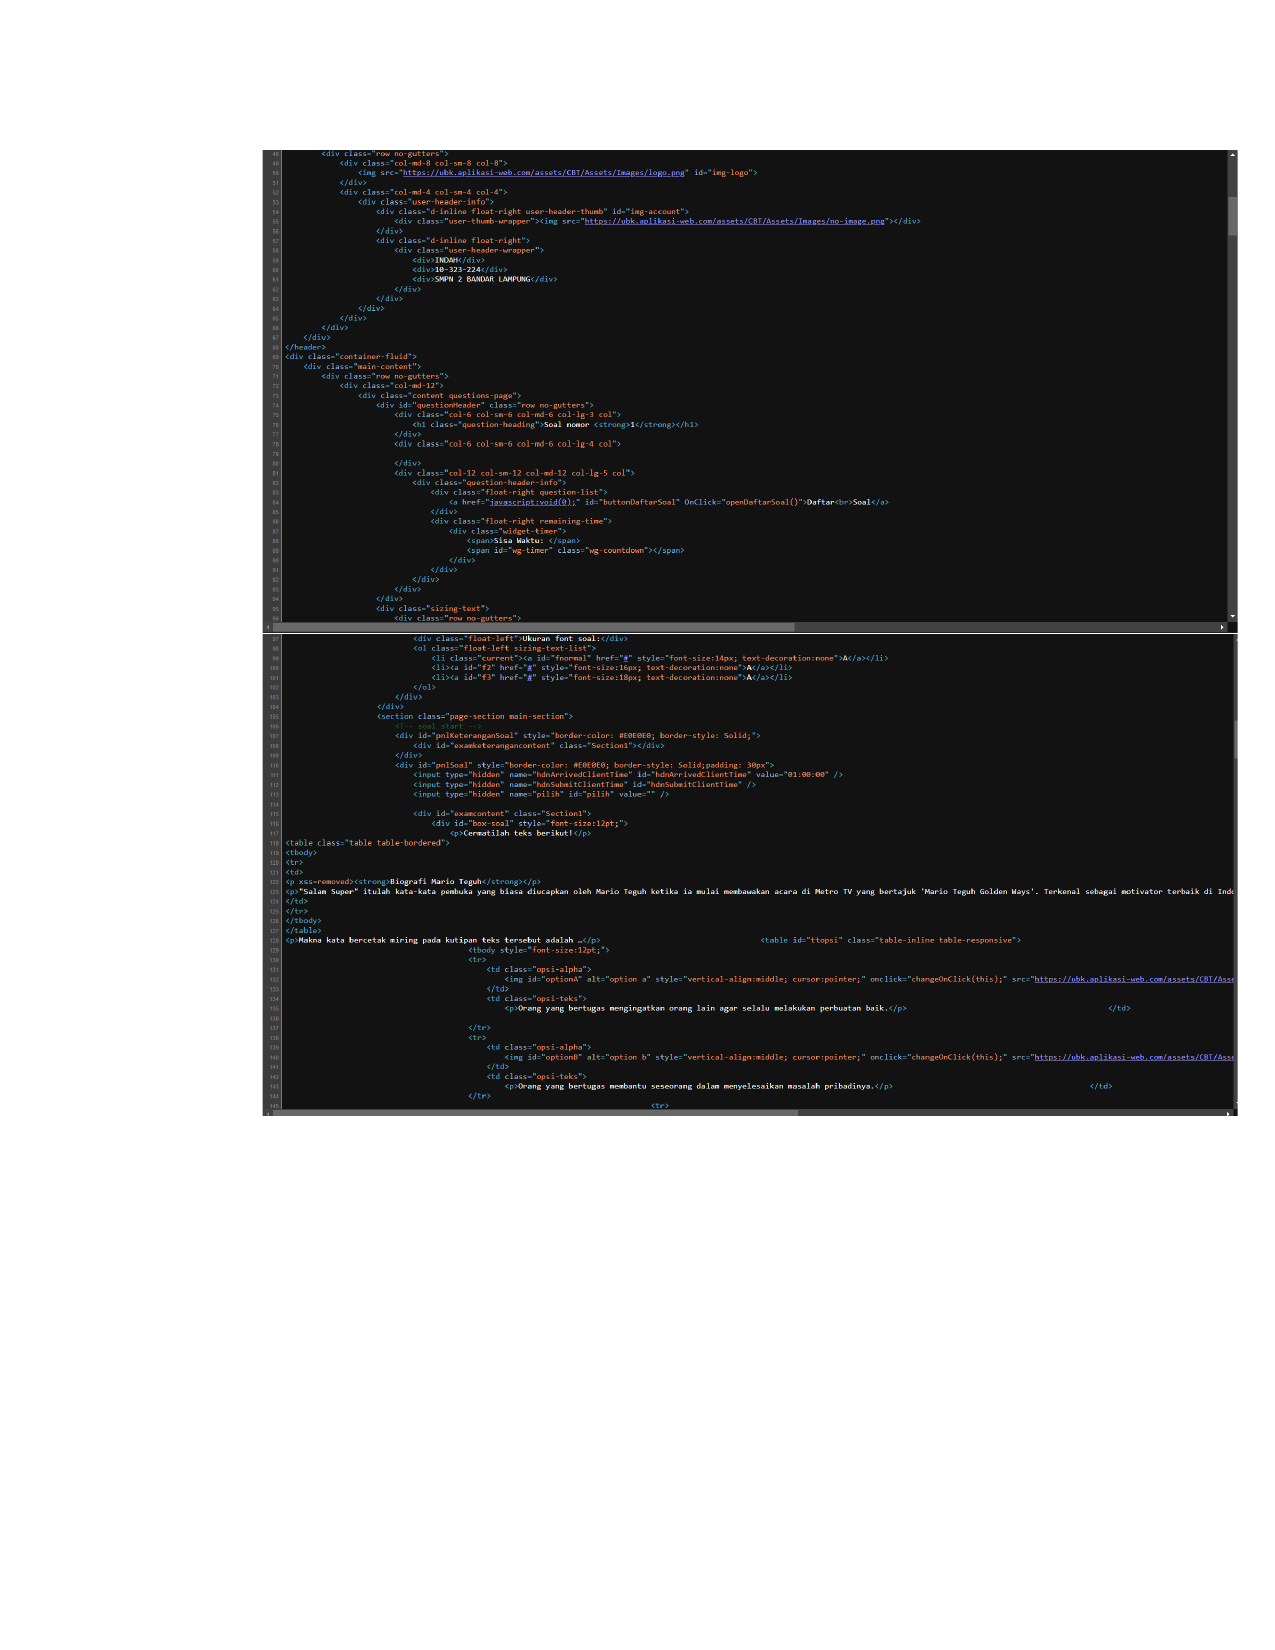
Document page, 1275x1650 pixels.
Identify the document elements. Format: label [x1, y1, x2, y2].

picture [262, 150, 1238, 633]
picture [262, 634, 1238, 1116]
